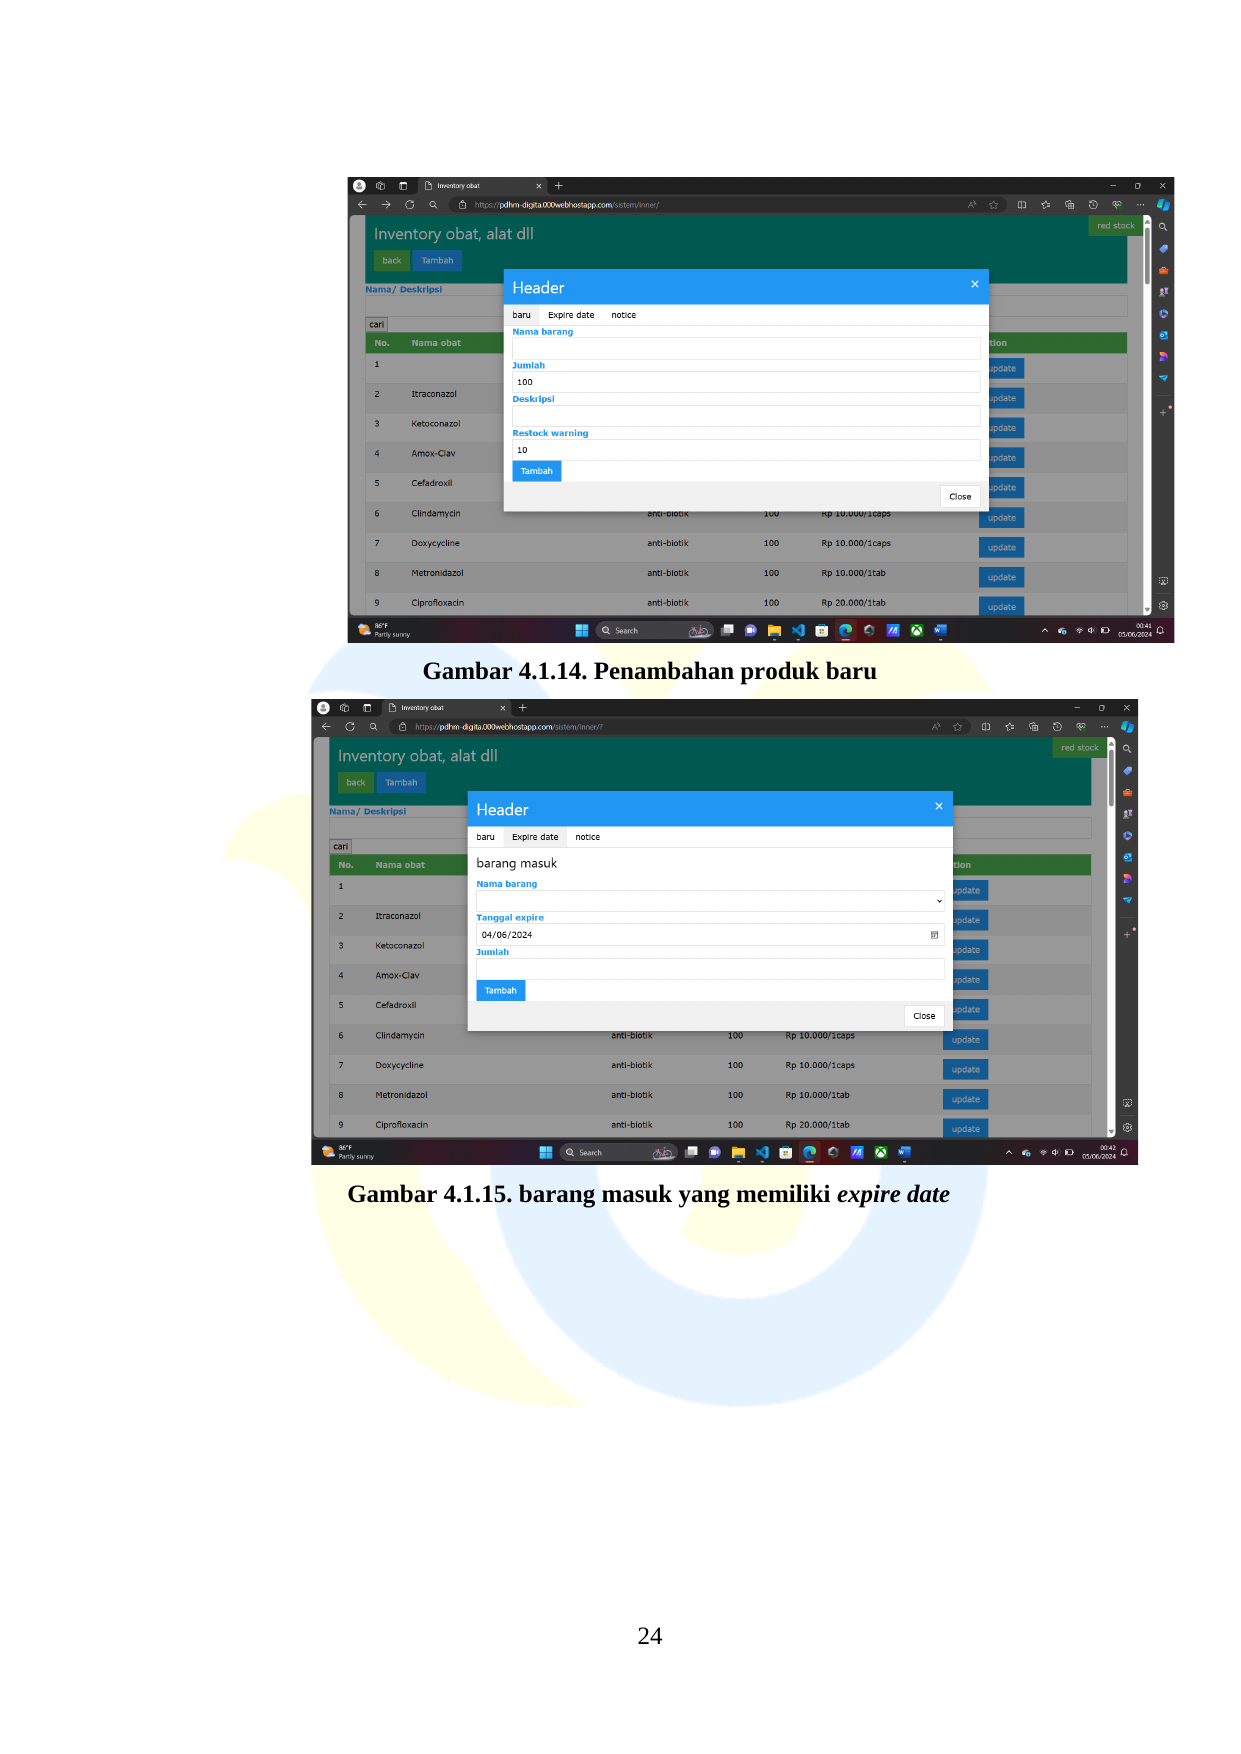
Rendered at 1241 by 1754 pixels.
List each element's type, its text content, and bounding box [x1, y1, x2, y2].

text Gambar 4.1.14. Penambahan produk baru [236, 656, 1063, 685]
picture [311, 699, 1139, 1165]
picture [347, 177, 1175, 643]
text Gambar 4.1.15. barang masuk yang memiliki expire date [236, 1179, 1063, 1208]
